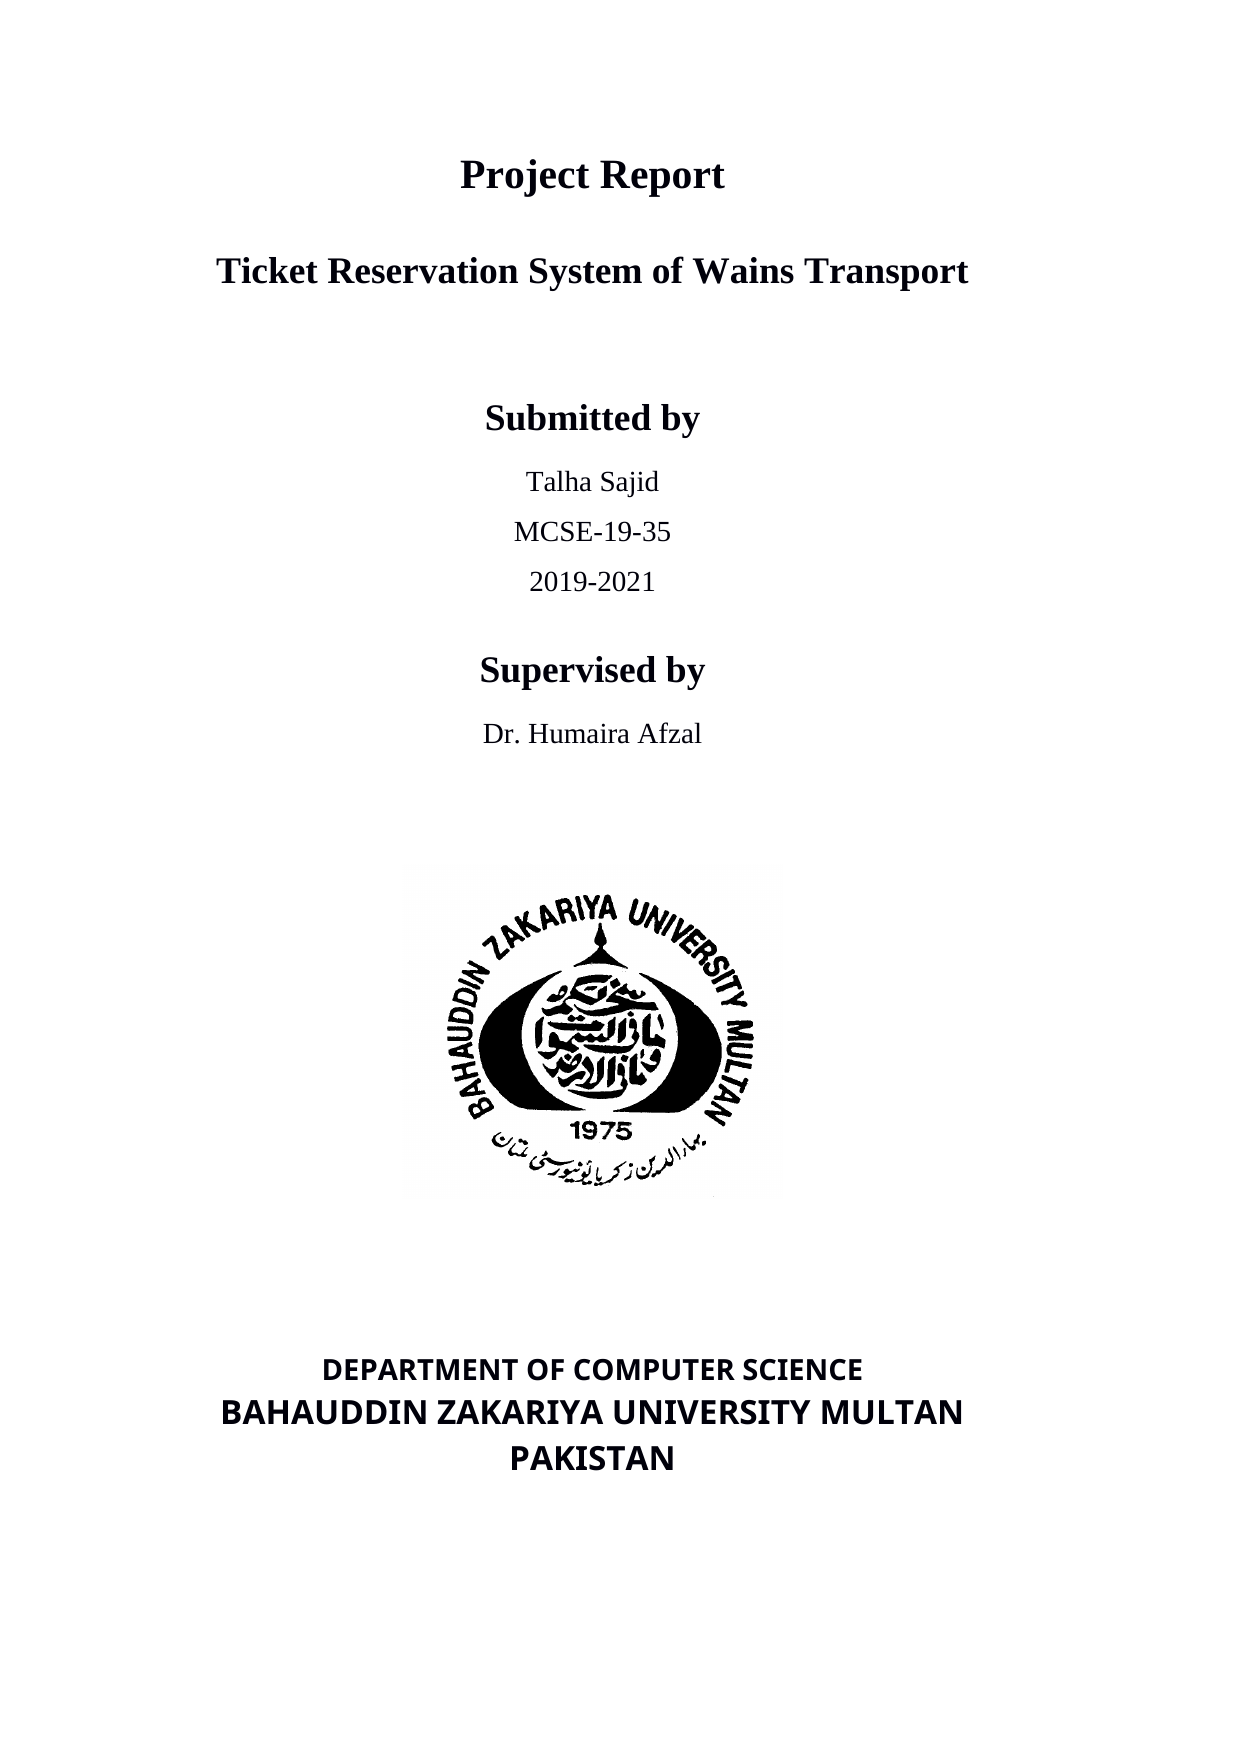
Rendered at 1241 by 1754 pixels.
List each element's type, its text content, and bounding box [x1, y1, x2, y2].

text MCSE-19-35 [150, 514, 1035, 548]
text BAHAUDDIN ZAKARIYA UNIVERSITY MULTAN PAKISTAN [150, 1389, 1035, 1480]
text 2019-2021 [150, 564, 1035, 598]
text Ticket Reservation System of Wains Transport [150, 249, 1035, 292]
text Submitted by [150, 395, 1035, 438]
text Talha Sajid [150, 464, 1035, 497]
text Dr. Humaira Afzal [150, 716, 1035, 750]
text DEPARTMENT OF COMPUTER SCIENCE [150, 1349, 1035, 1389]
text Project Report [150, 150, 1035, 198]
picture [402, 864, 783, 1199]
text Supervised by [150, 647, 1035, 691]
